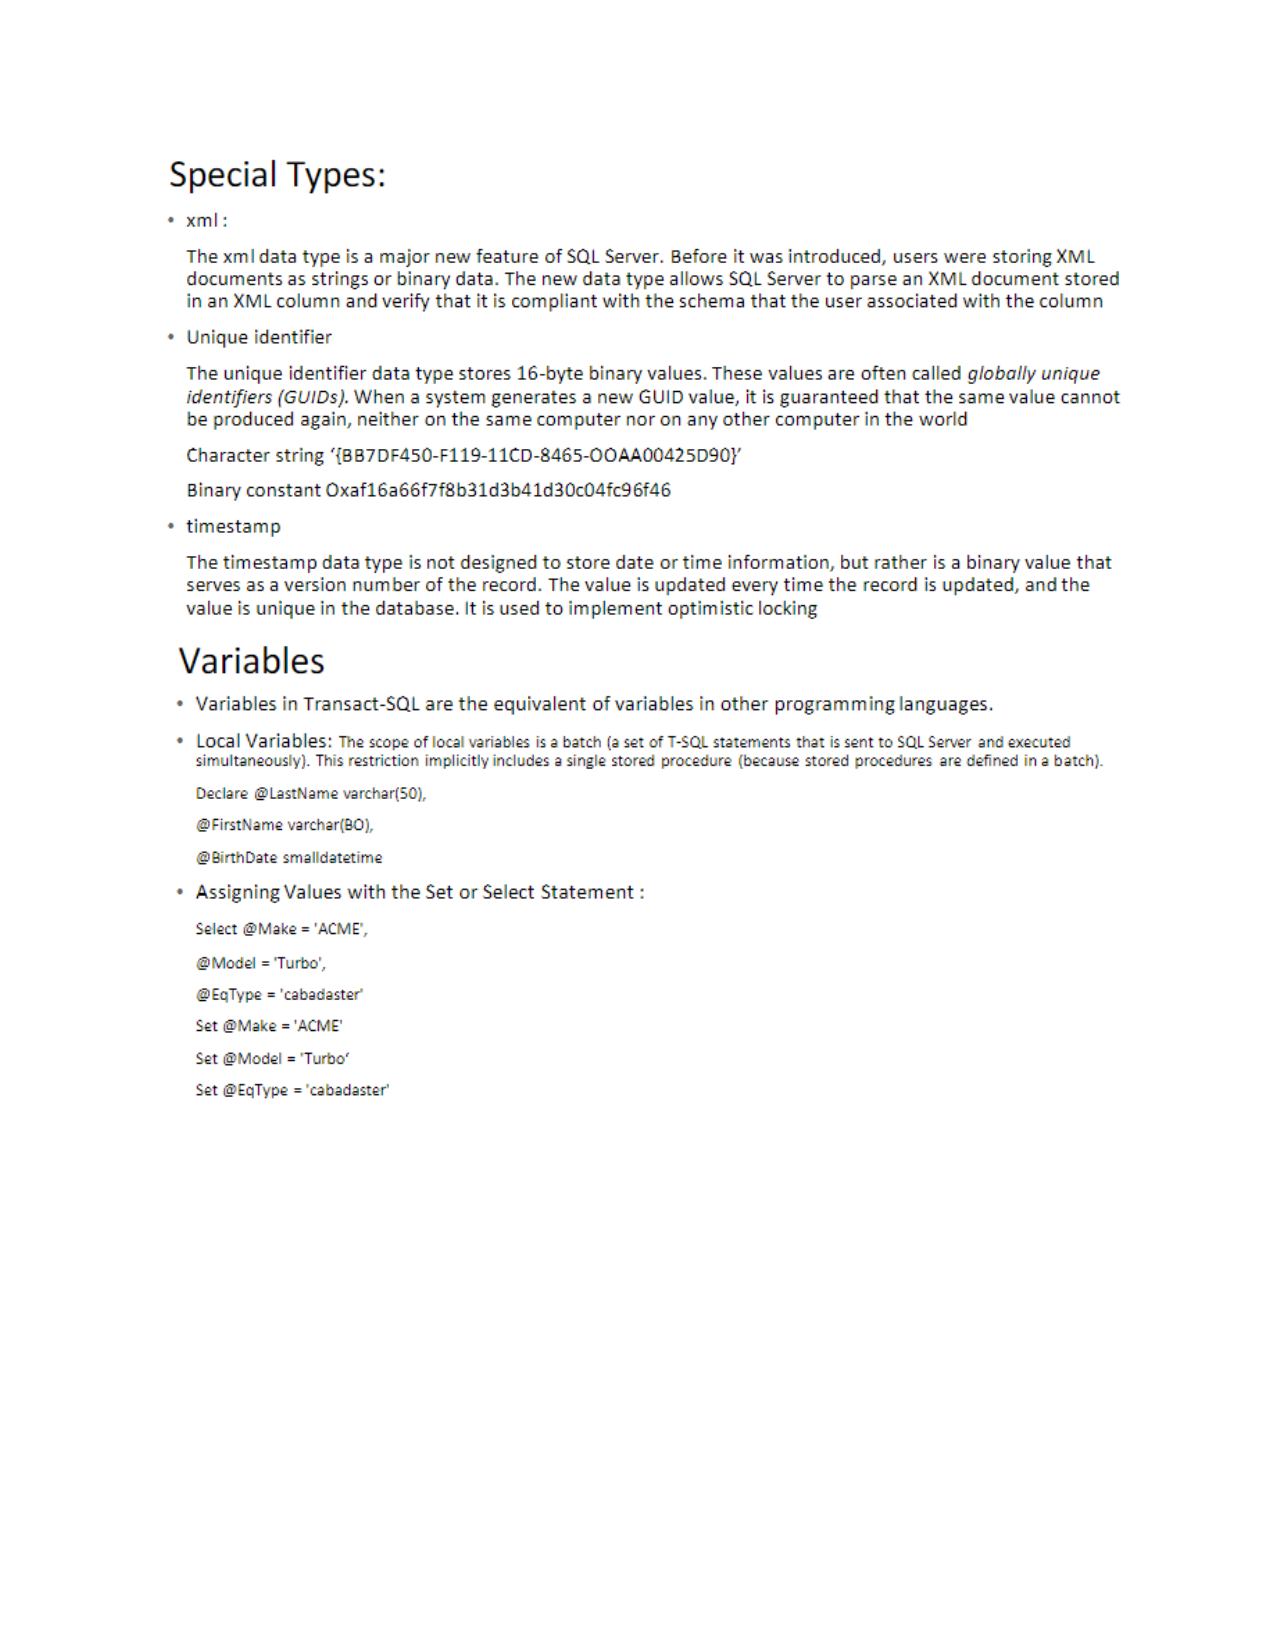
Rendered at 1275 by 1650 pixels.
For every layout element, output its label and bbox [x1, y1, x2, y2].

picture [150, 150, 1125, 1107]
